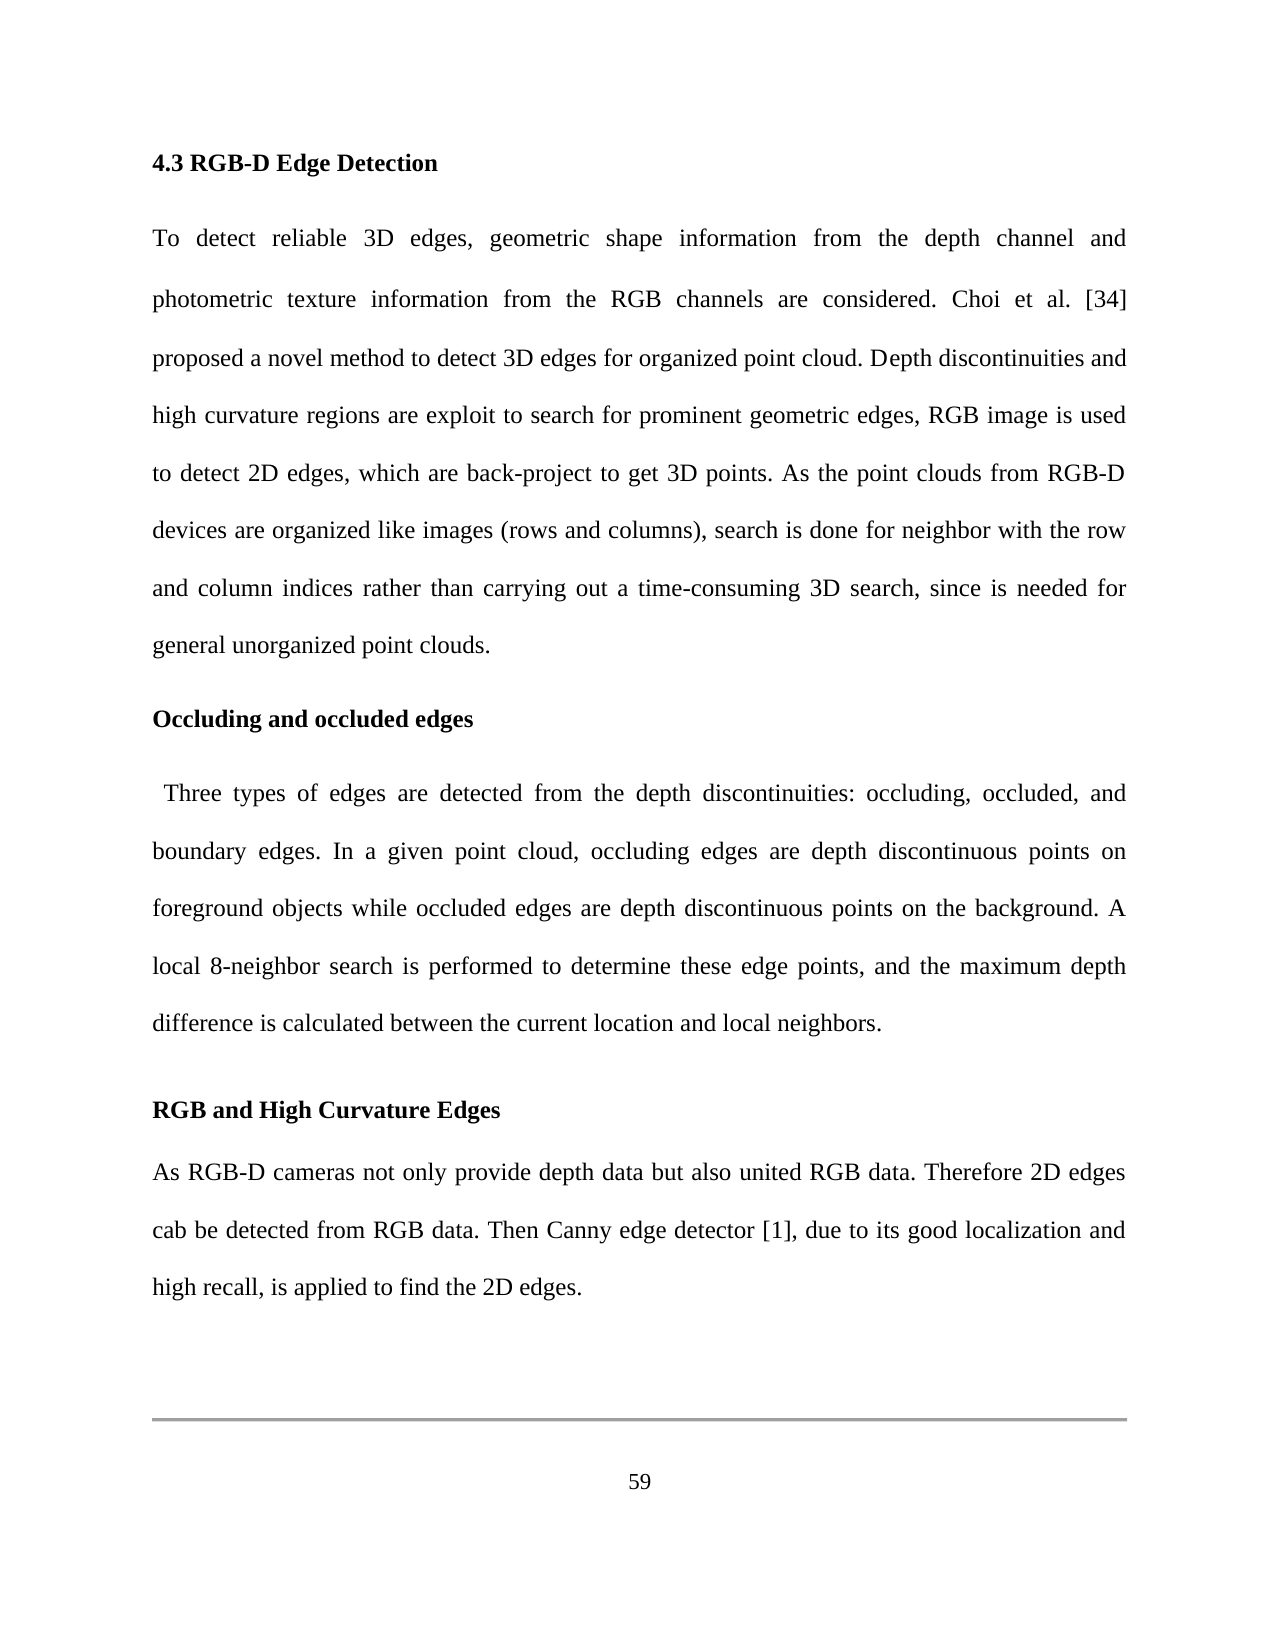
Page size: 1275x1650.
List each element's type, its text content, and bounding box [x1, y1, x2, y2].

text RGB and High Curvature Edges [152, 1095, 1127, 1124]
text Three types of edges are detected from the depth discontinuities: occluding, occluded, and boundary edges. In a given point cloud, occluding edges are depth discontinuous points on foreground objects while occluded edges are depth discontinuous points on the background. A local 8-neighbor search is performed to determine these edge points, and the maximum depth difference is calculated between the current location and local neighbors. [152, 778, 1127, 1037]
text Occluding and occluded edges [152, 704, 1127, 733]
text To detect reliable 3D edges, geometric shape information from the depth channel and photometric texture information from the RGB channels are considered. Choi et al. [34] proposed a novel method to detect 3D edges for organized point cloud. Depth discontinuities and high curvature regions are exploit to search for prominent geometric edges, RGB image is used to detect 2D edges, which are back-project to get 3D points. As the point clouds from RGB-D devices are organized like images (rows and columns), search is done for neighbor with the row and column indices rather than carrying out a time-consuming 3D search, since is needed for general unorganized point clouds. [152, 223, 1127, 659]
text 4.3 RGB-D Edge Detection [152, 148, 1127, 177]
text As RGB-D cameras not only provide depth data but also united RGB data. Therefore 2D edges cab be detected from RGB data. Then Canny edge detector [1], due to its good localization and high recall, is applied to find the 2D edges. [152, 1157, 1127, 1301]
